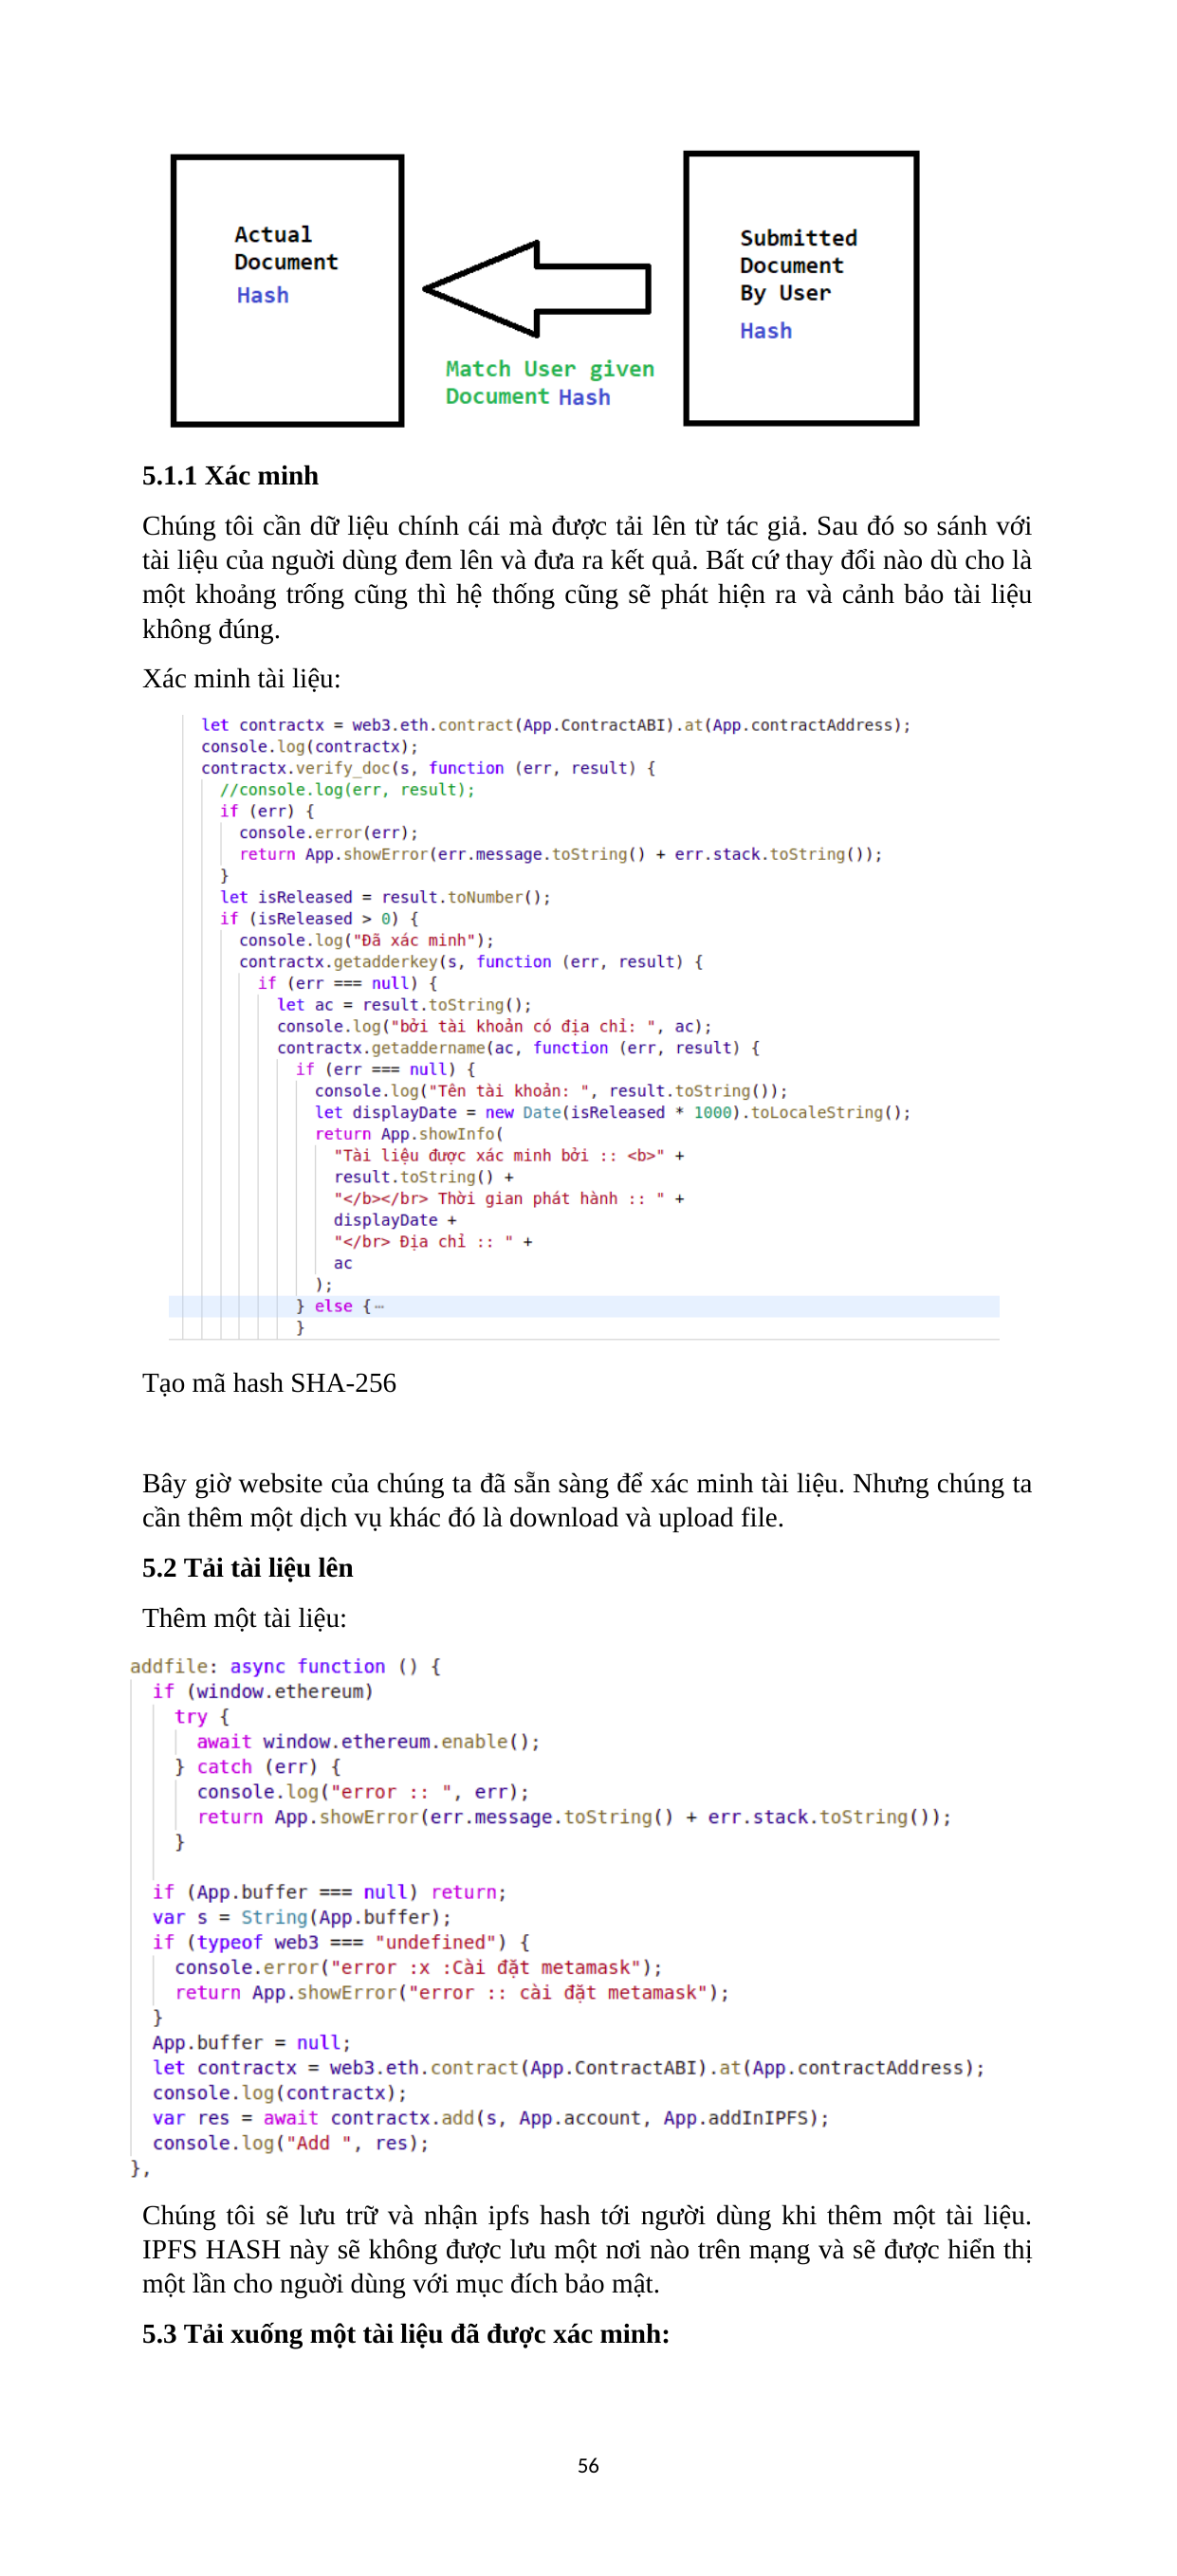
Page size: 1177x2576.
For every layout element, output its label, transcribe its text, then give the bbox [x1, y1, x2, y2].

picture [125, 1652, 1051, 2179]
text Xác minh tài liệu: [142, 662, 1034, 694]
text Thêm một tài liệu: [142, 1601, 1034, 1634]
picture [142, 142, 949, 442]
text 5.3 Tải xuống một tài liệu đã được xác minh: [142, 2317, 1034, 2349]
text Chúng tôi sẽ lưu trữ và nhận ipfs hash tới người dùng khi thêm một tài liệu. IPFS HASH này sẽ không được lưu một nơi nào trên mạng và sẽ được hiển thị một lần cho nguời dùng với mục đích bảo mật. [142, 2179, 1034, 2299]
picture [169, 715, 1000, 1349]
text Bây giờ website của chúng ta đã sẵn sàng để xác minh tài liệu. Nhưng chúng ta cần thêm một dịch vụ khác đó là download và upload file. [142, 1467, 1034, 1533]
text 5.2 Tải tài liệu lên [142, 1551, 1034, 1583]
text Chúng tôi cần dữ liệu chính cái mà được tải lên từ tác giả. Sau đó so sánh với tài liệu của nguời dùng đem lên và đưa ra kết quả. Bất cứ thay đổi nào dù cho là một khoảng trống cũng thì hệ thống cũng sẽ phát hiện ra và cảnh bảo tài liệu không đúng. [142, 509, 1034, 644]
text 5.1.1 Xác minh [142, 459, 1034, 491]
